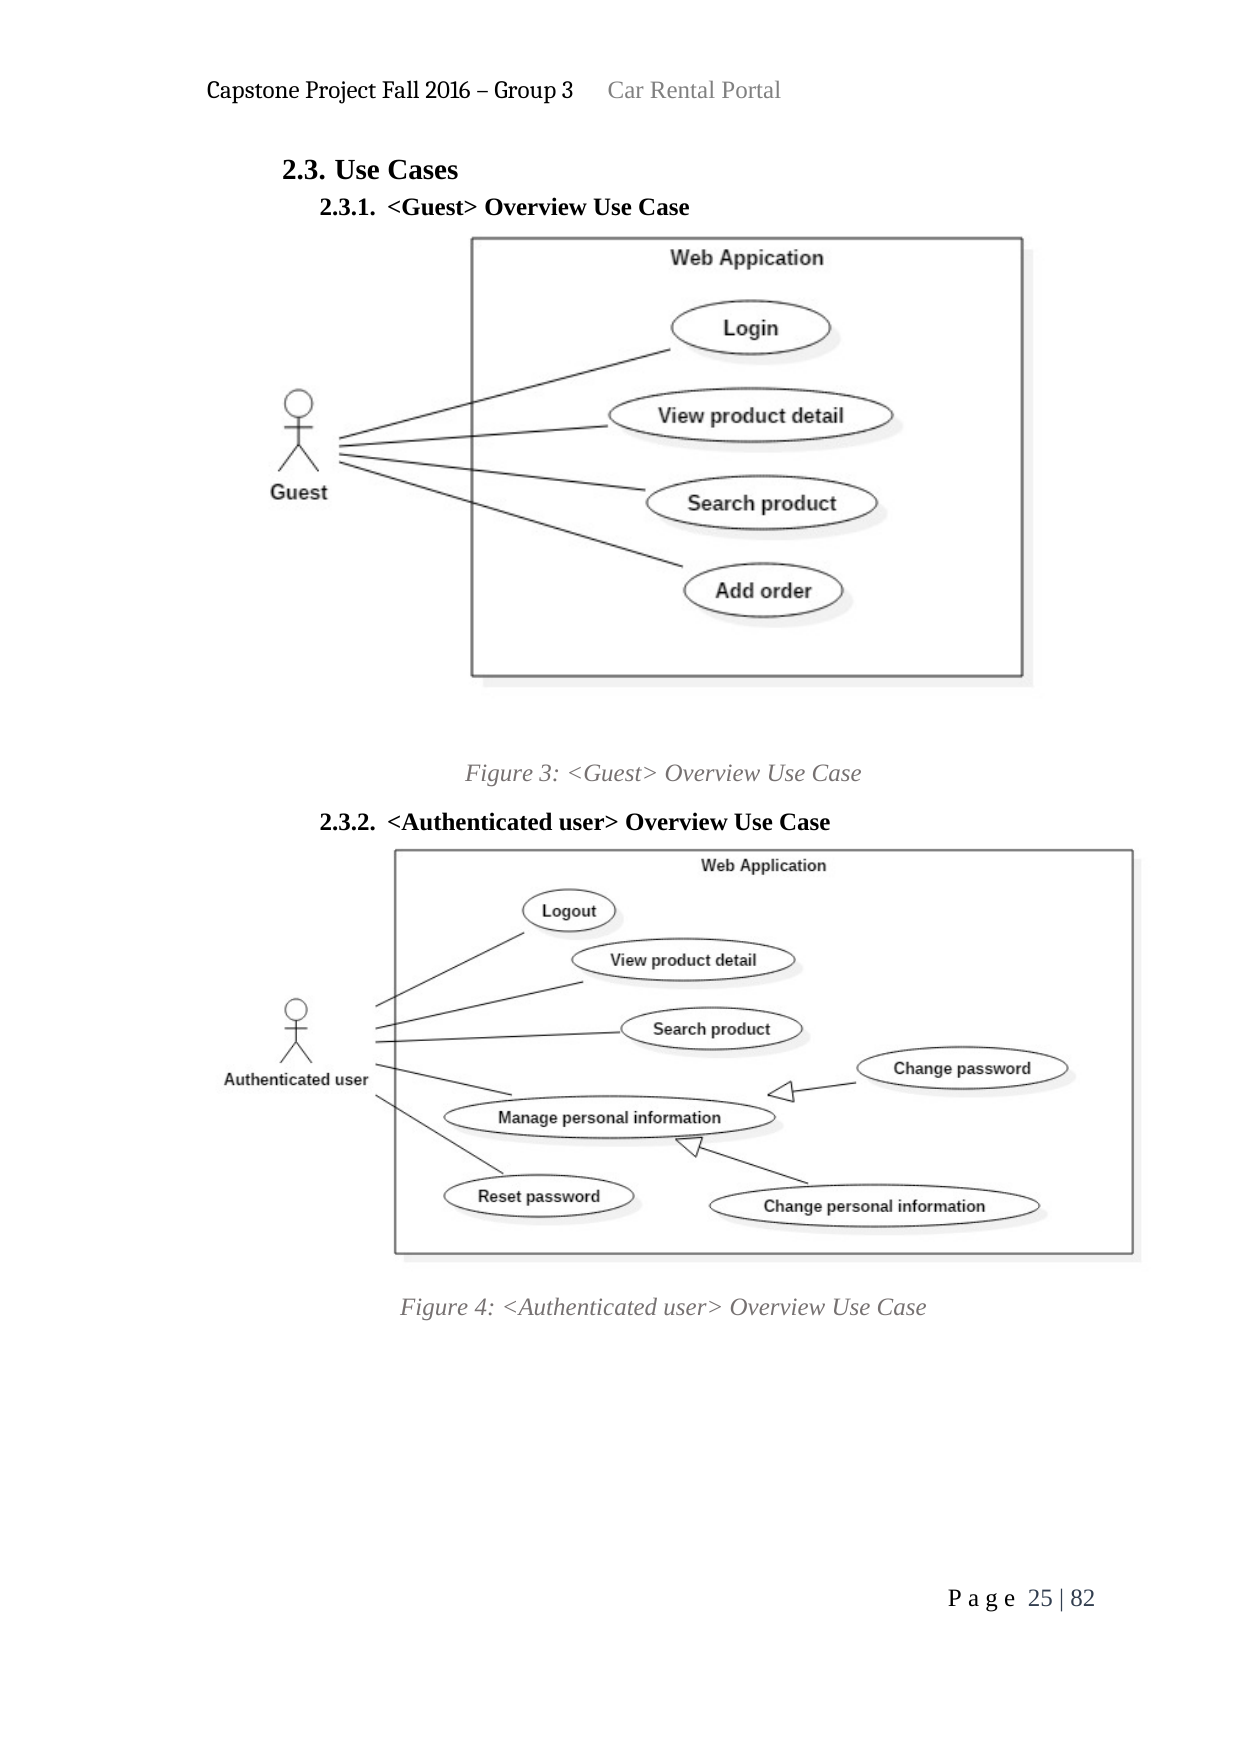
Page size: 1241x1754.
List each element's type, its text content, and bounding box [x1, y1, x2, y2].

text Figure 3: <Guest> Overview Use Case [207, 758, 1122, 787]
subtitle <Authenticated user> Overview Use Case [319, 807, 1122, 836]
subtitle Use Cases [282, 152, 1122, 185]
picture [244, 223, 1085, 739]
picture [206, 838, 1182, 1273]
subtitle <Guest> Overview Use Case [319, 192, 1122, 221]
